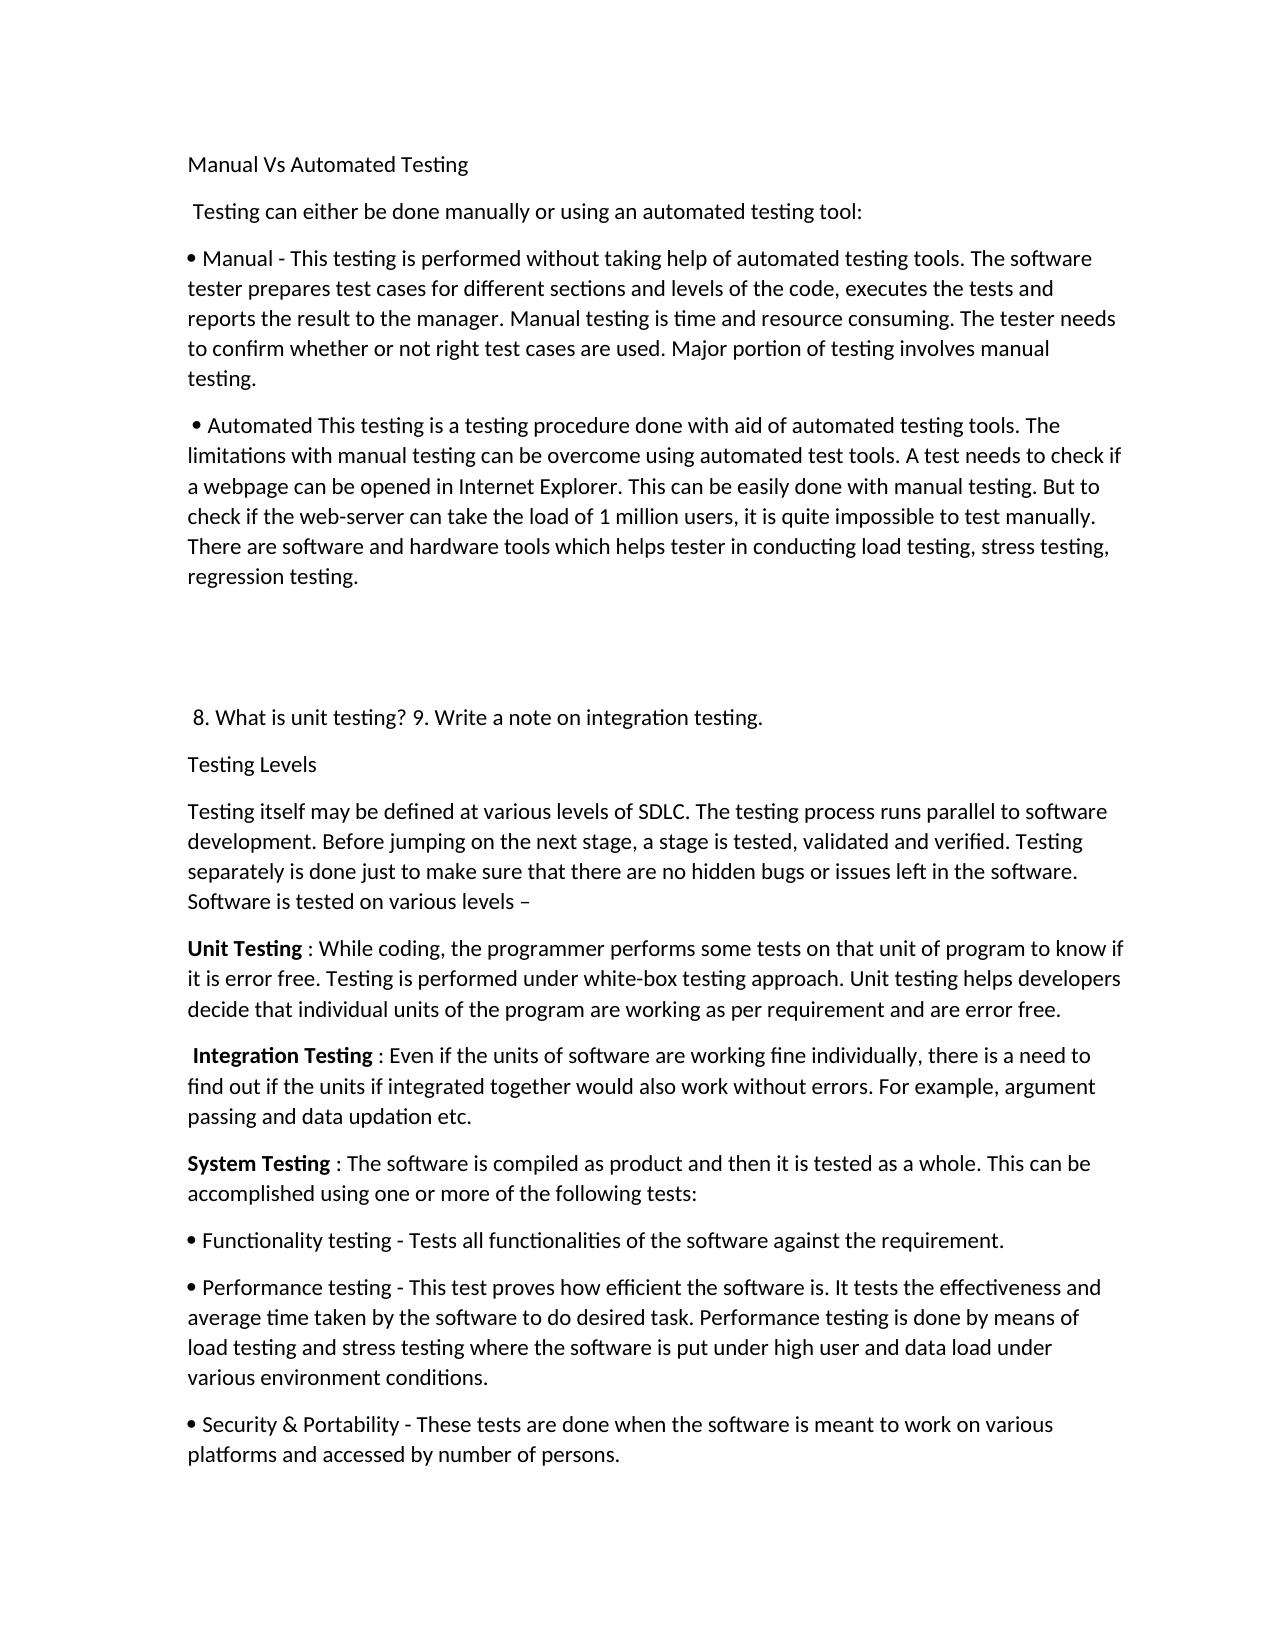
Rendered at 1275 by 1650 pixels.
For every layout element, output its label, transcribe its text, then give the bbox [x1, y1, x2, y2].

text Performance testing - This test proves how efficient the software is. It tests the effectiveness and average time taken by the software to do desired task. Performance testing is done by means of load testing and stress testing where the software is put under high user and data load under various environment conditions. [187, 1273, 1125, 1392]
text Testing can either be done manually or using an automated testing tool: [187, 197, 1125, 225]
text Manual Vs Automated Testing [187, 150, 1125, 178]
text Functionality testing - Tests all functionalities of the software against the requirement. [187, 1226, 1125, 1254]
text Testing Levels [187, 750, 1125, 778]
text Unit Testing : While coding, the programmer performs some tests on that unit of program to know if it is error free. Testing is performed under white-box testing approach. Unit testing helps developers decide that individual units of the program are working as per requirement and are error free. [187, 934, 1125, 1023]
text Integration Testing : Even if the units of software are working fine individually, there is a need to find out if the units if integrated together would also work without errors. For example, argument passing and data updation etc. [187, 1042, 1125, 1130]
text System Testing : The software is compiled as product and then it is tested as a whole. This can be accomplished using one or more of the following tests: [187, 1149, 1125, 1207]
text Manual - This testing is performed without taking help of automated testing tools. The software tester prepares test cases for different sections and levels of the code, executes the tests and reports the result to the manager. Manual testing is time and resource consuming. The tester needs to confirm whether or not right test cases are used. Major portion of testing involves manual testing. [187, 244, 1125, 393]
text Automated This testing is a testing procedure done with aid of automated testing tools. The limitations with manual testing can be overcome using automated test tools. A test needs to check if a webpage can be opened in Internet Explorer. This can be easily done with manual testing. But to check if the web-server can take the load of 1 million users, it is quite impossible to test manually. There are software and hardware tools which helps tester in conducting load testing, stress testing, regression testing. [187, 411, 1125, 591]
text Testing itself may be defined at various levels of SDLC. The testing process runs parallel to software development. Before jumping on the next stage, a stage is tested, validated and verified. Testing separately is done just to make sure that there are no hidden bugs or issues left in the software. Software is tested on various levels – [187, 797, 1125, 916]
text 8. What is unit testing? 9. Write a note on integration testing. [187, 703, 1125, 731]
text Security & Portability - These tests are done when the software is meant to work on various platforms and accessed by number of persons. [187, 1410, 1125, 1469]
